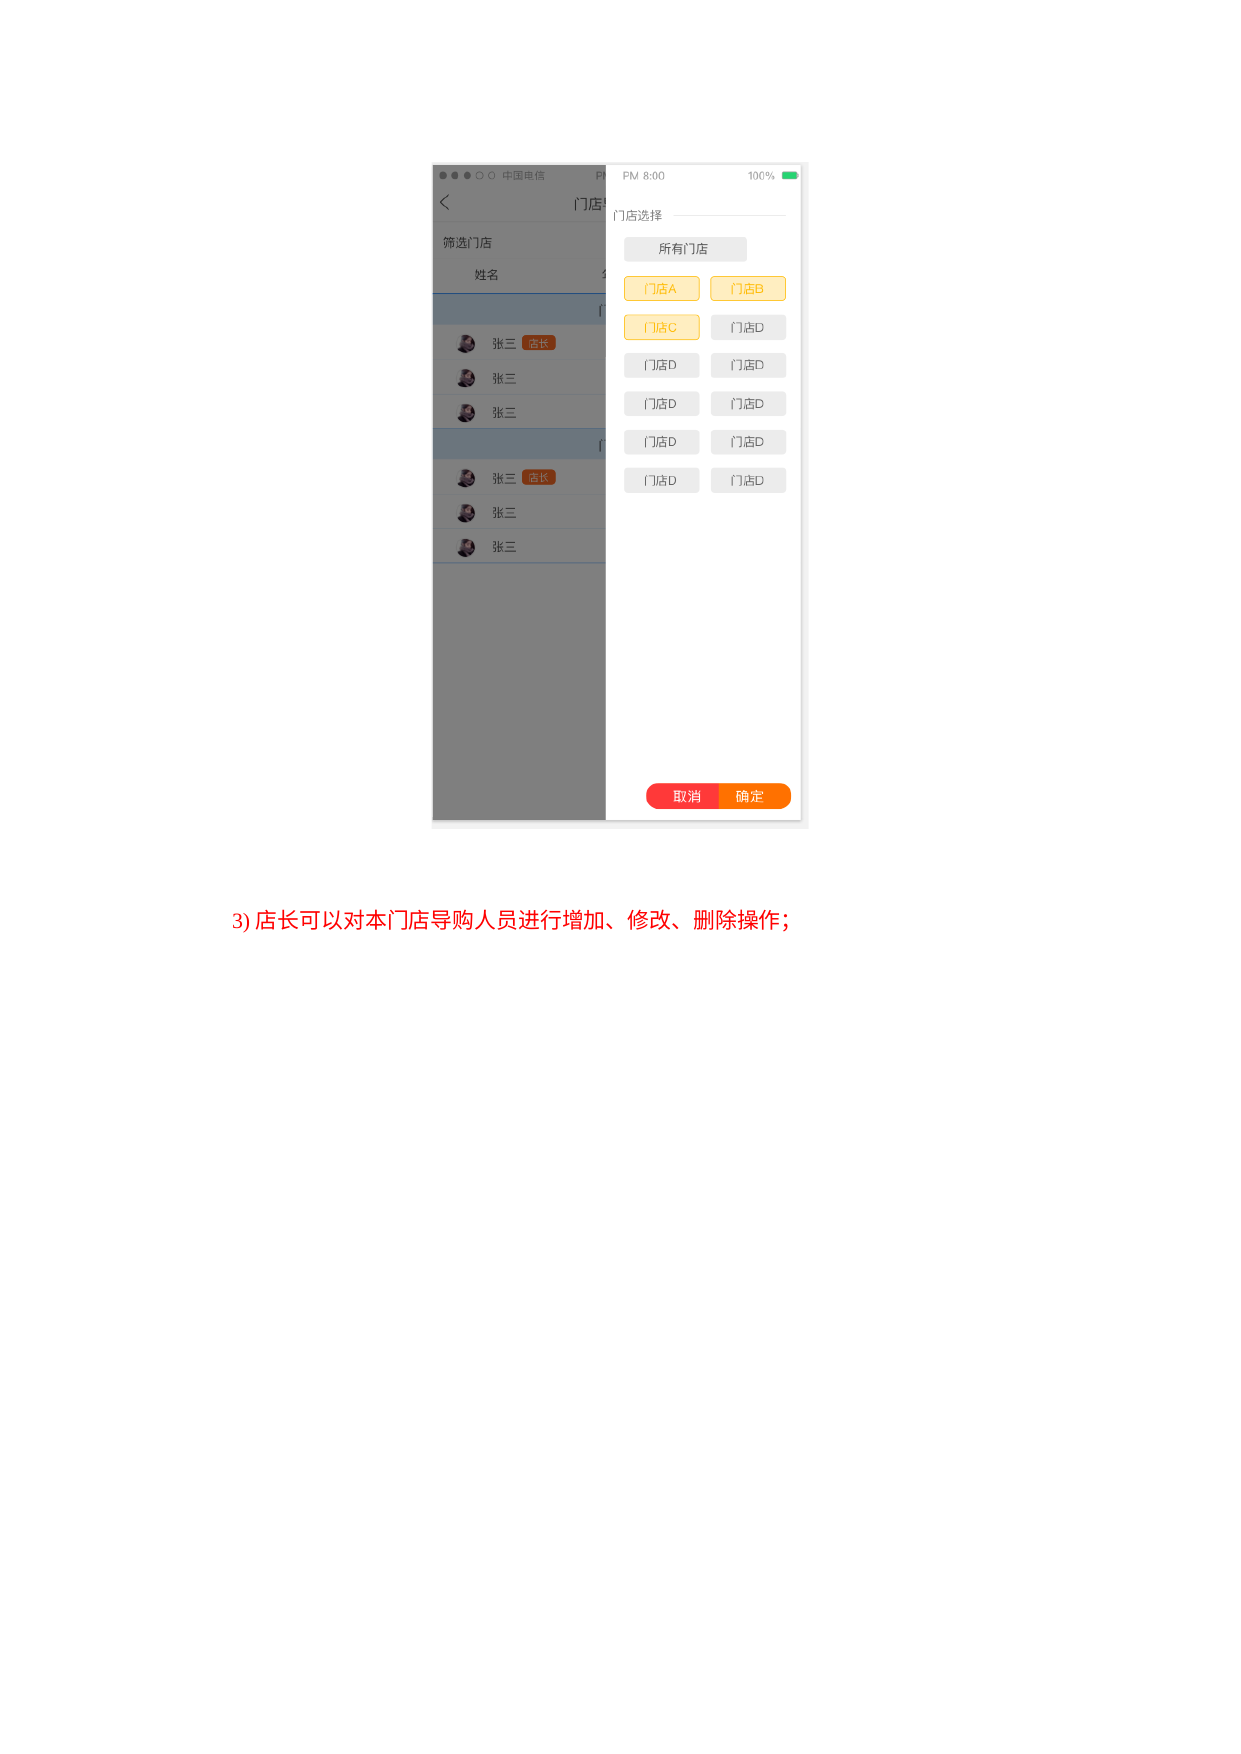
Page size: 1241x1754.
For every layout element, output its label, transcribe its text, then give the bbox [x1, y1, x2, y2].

picture [431, 162, 809, 829]
list 店长可以对本门店导购人员进行增加、修改、删除操作； [232, 902, 1053, 935]
